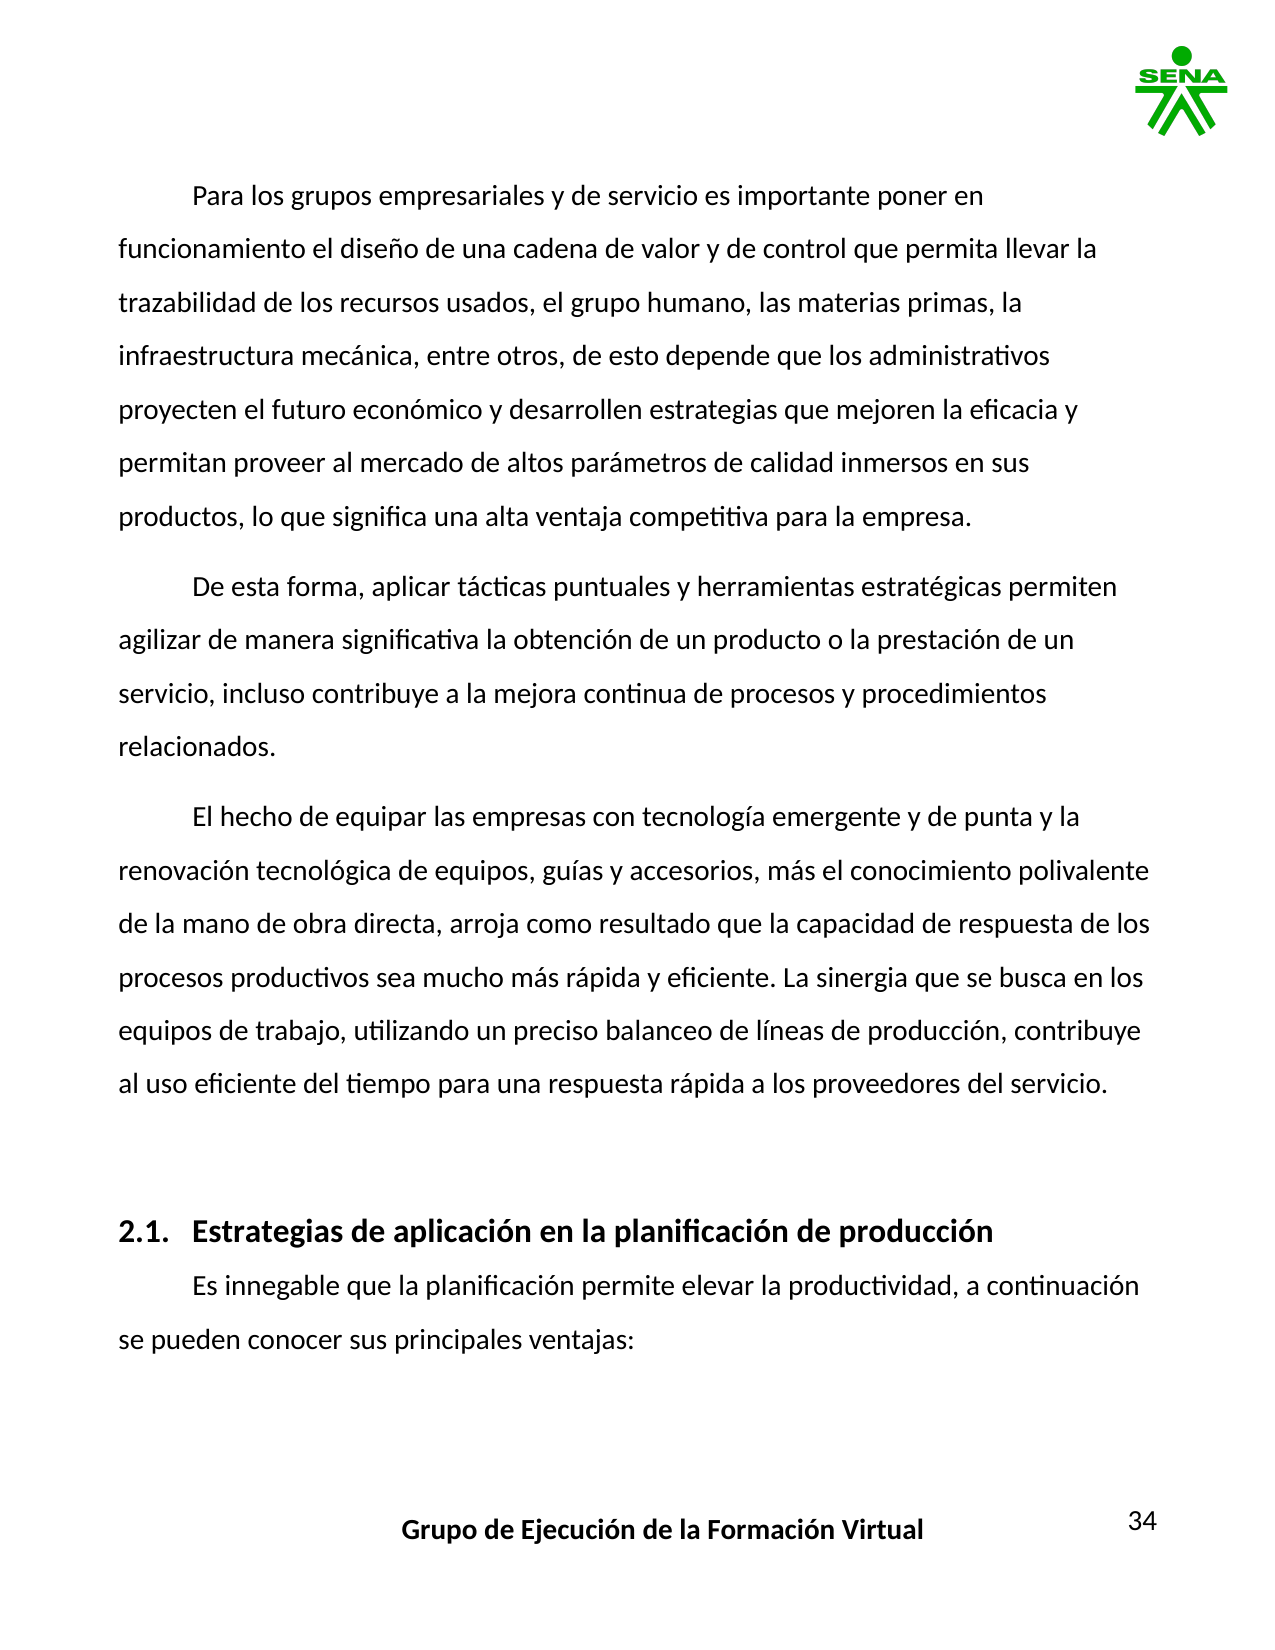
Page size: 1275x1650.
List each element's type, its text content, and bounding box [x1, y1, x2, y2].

text Es innegable que la planificación permite elevar la productividad, a continuación se pueden conocer sus principales ventajas: [118, 1267, 1157, 1356]
picture [1135, 46, 1228, 136]
text El hecho de equipar las empresas con tecnología emergente y de punta y la renovación tecnológica de equipos, guías y accesorios, más el conocimiento polivalente de la mano de obra directa, arroja como resultado que la capacidad de respuesta de los procesos productivos sea mucho más rápida y eficiente. La sinergia que se busca en los equipos de trabajo, utilizando un preciso balanceo de líneas de producción, contribuye al uso eficiente del tiempo para una respuesta rápida a los proveedores del servicio. [118, 798, 1157, 1101]
text Para los grupos empresariales y de servicio es importante poner en funcionamiento el diseño de una cadena de valor y de control que permita llevar la trazabilidad de los recursos usados, el grupo humano, las materias primas, la infraestructura mecánica, entre otros, de esto depende que los administrativos proyecten el futuro económico y desarrollen estrategias que mejoren la eficacia y permitan proveer al mercado de altos parámetros de calidad inmersos en sus productos, lo que significa una alta ventaja competitiva para la empresa. [118, 177, 1157, 533]
subtitle Estrategias de aplicación en la planificación de producción [118, 1210, 1157, 1251]
text De esta forma, aplicar tácticas puntuales y herramientas estratégicas permiten agilizar de manera significativa la obtención de un producto o la prestación de un servicio, incluso contribuye a la mejora continua de procesos y procedimientos relacionados. [118, 568, 1157, 764]
